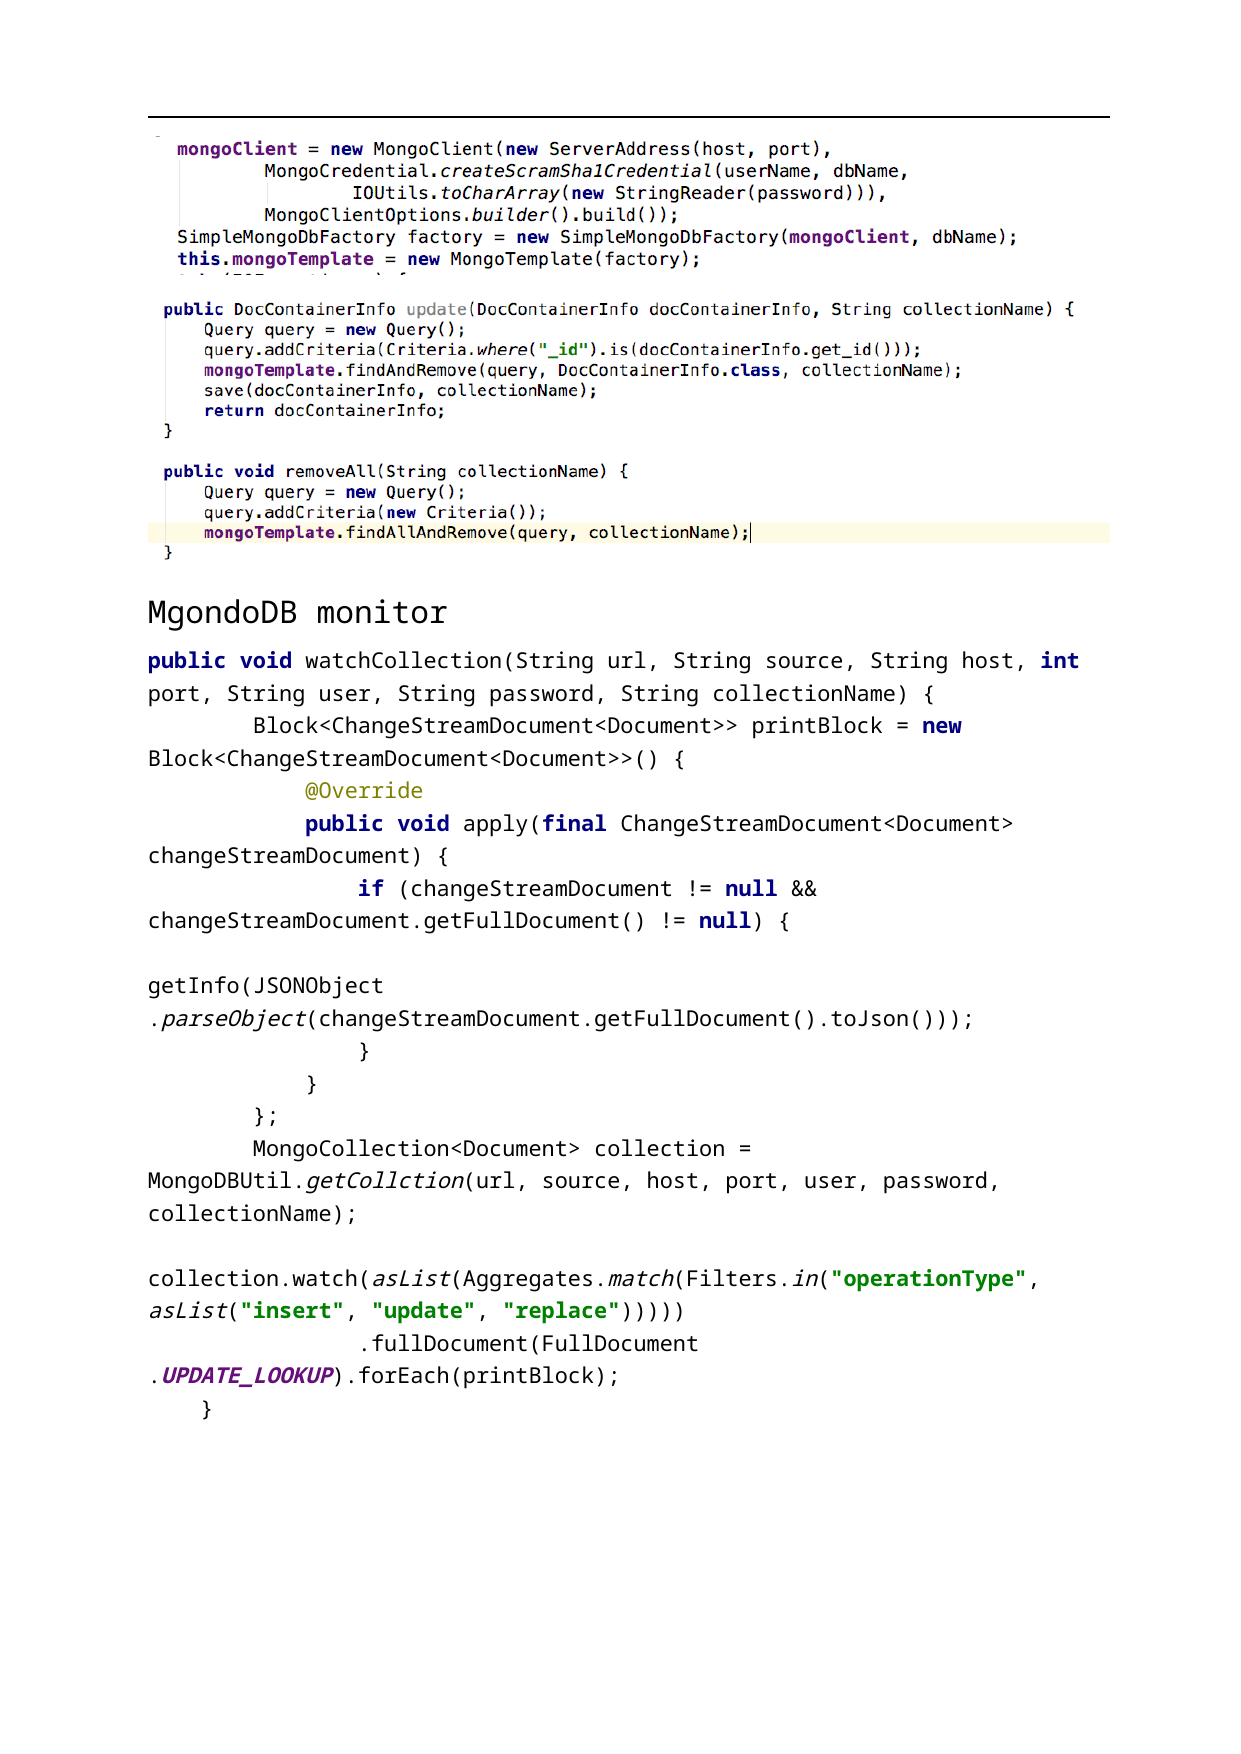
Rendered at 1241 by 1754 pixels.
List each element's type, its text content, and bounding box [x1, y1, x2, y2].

text public void watchCollection(String url, String source, String host, int port, String user, String password, String collectionName) { Block<ChangeStreamDocument<Document>> printBlock = new Block<ChangeStreamDocument<Document>>() { @Override public void apply(final ChangeStreamDocument<Document> changeStreamDocument) { if (changeStreamDocument != null && changeStreamDocument.getFullDocument() != null) { getInfo(JSONObject.parseObject(changeStreamDocument.getFullDocument().toJson())); } } }; MongoCollection<Document> collection = MongoDBUtil.getCollction(url, source, host, port, user, password, collectionName); collection.watch(asList(Aggregates.match(Filters.in("operationType", asList("insert", "update", "replace"))))) .fullDocument(FullDocument.UPDATE_LOOKUP).forEach(printBlock); } [148, 644, 1110, 1424]
picture [147, 136, 1110, 275]
picture [147, 294, 1110, 571]
text MgondoDB monitor [148, 579, 1110, 644]
